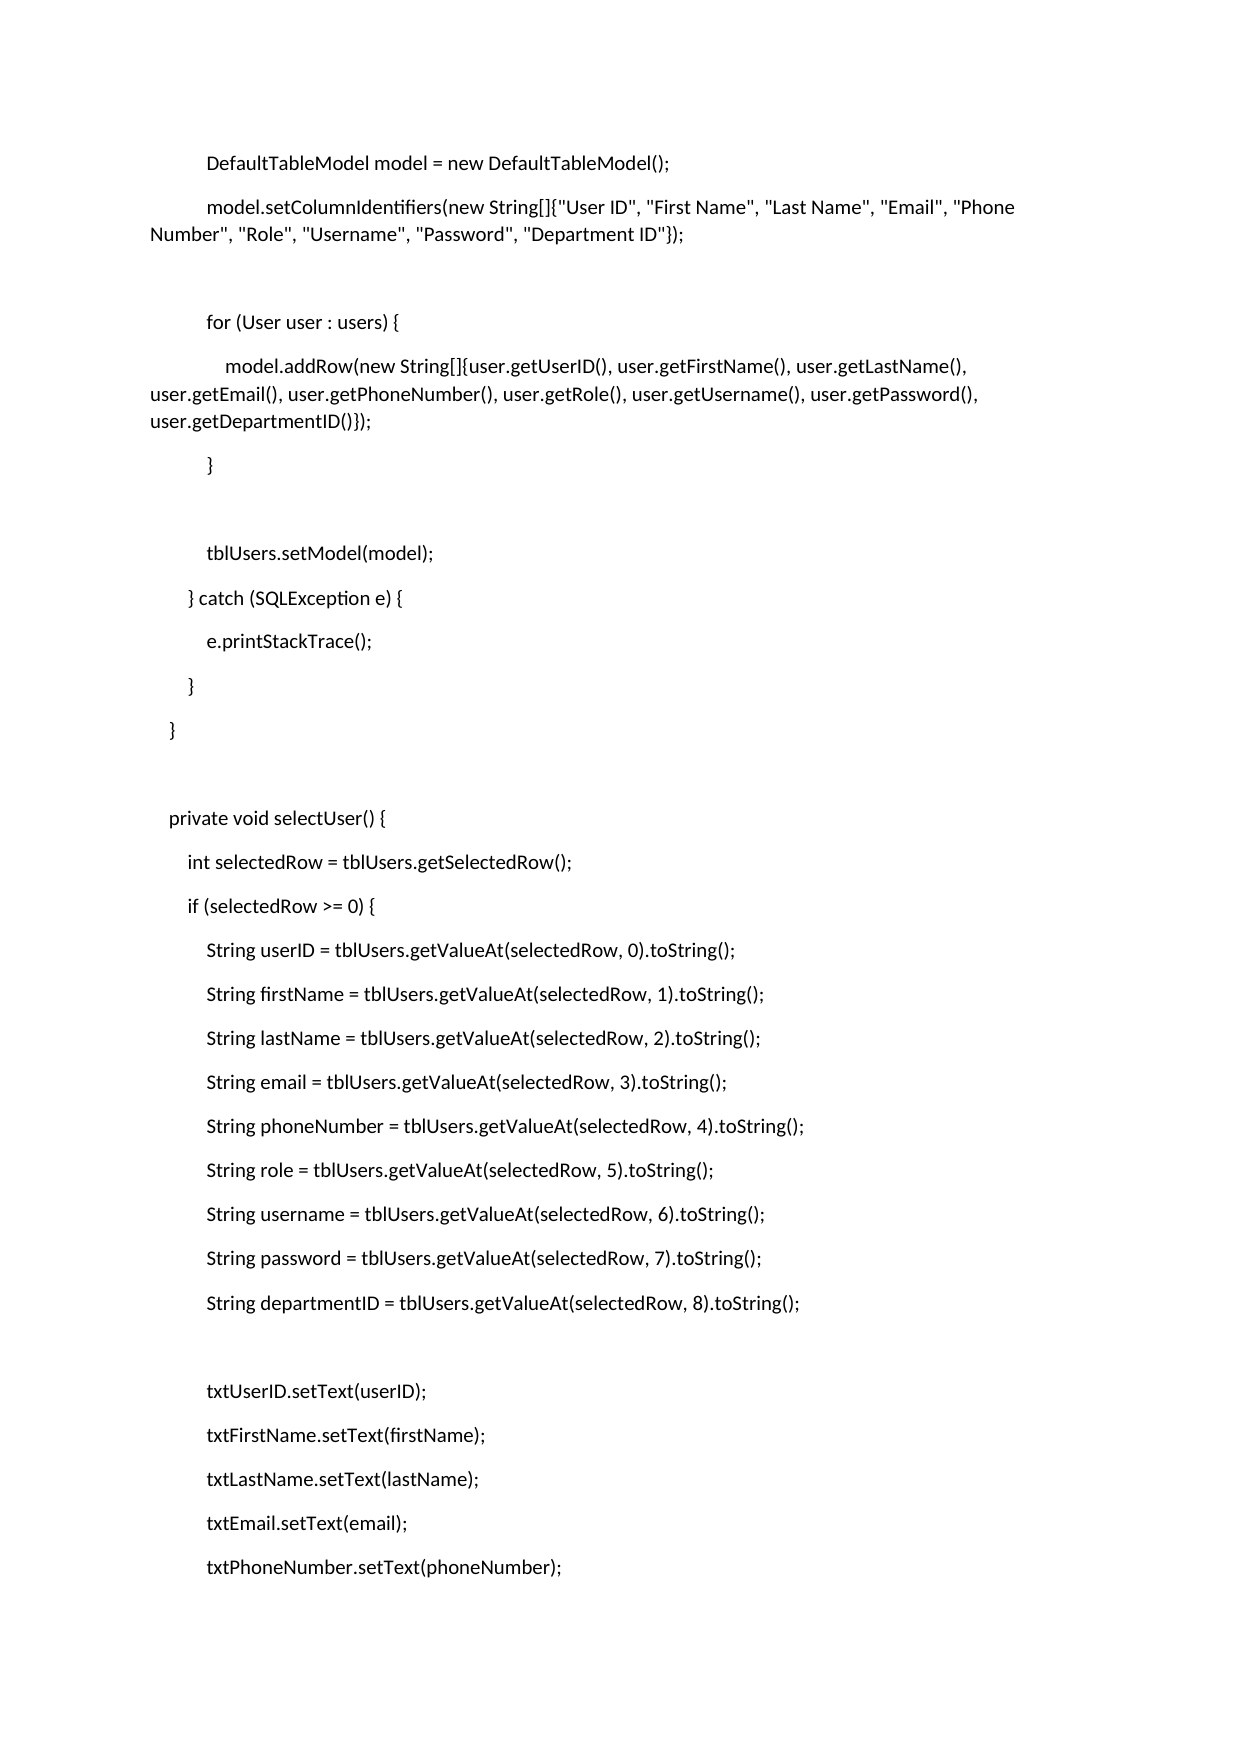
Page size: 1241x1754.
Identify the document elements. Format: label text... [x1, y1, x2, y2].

text } [150, 452, 1090, 478]
text DefaultTableModel model = new DefaultTableModel(); [150, 150, 1090, 175]
text txtLastName.setText(lastName); [150, 1466, 1090, 1491]
text String firstName = tblUsers.getValueAt(selectedRow, 1).toString(); [150, 981, 1090, 1007]
text if (selectedRow >= 0) { [150, 893, 1090, 918]
text } [150, 673, 1090, 698]
text tblUsers.setModel(model); [150, 541, 1090, 566]
text String role = tblUsers.getValueAt(selectedRow, 5).toString(); [150, 1157, 1090, 1183]
text String userID = tblUsers.getValueAt(selectedRow, 0).toString(); [150, 937, 1090, 963]
text String departmentID = tblUsers.getValueAt(selectedRow, 8).toString(); [150, 1290, 1090, 1315]
text for (User user : users) { [150, 309, 1090, 335]
text String password = tblUsers.getValueAt(selectedRow, 7).toString(); [150, 1246, 1090, 1271]
text model.addRow(new String[]{user.getUserID(), user.getFirstName(), user.getLastName(), user.getEmail(), user.getPhoneNumber(), user.getRole(), user.getUsername(), user.getPassword(), user.getDepartmentID()}); [150, 354, 1090, 434]
text String phoneNumber = tblUsers.getValueAt(selectedRow, 4).toString(); [150, 1113, 1090, 1139]
text txtPhoneNumber.setText(phoneNumber); [150, 1554, 1090, 1579]
text txtEmail.setText(email); [150, 1510, 1090, 1535]
text txtFirstName.setText(firstName); [150, 1422, 1090, 1447]
text } catch (SQLException e) { [150, 585, 1090, 610]
text model.setColumnIdentifiers(new String[]{"User ID", "First Name", "Last Name", "Email", "Phone Number", "Role", "Username", "Password", "Department ID"}); [150, 194, 1090, 247]
text String lastName = tblUsers.getValueAt(selectedRow, 2).toString(); [150, 1025, 1090, 1051]
text int selectedRow = tblUsers.getSelectedRow(); [150, 849, 1090, 874]
text txtUserID.setText(userID); [150, 1378, 1090, 1403]
text String username = tblUsers.getValueAt(selectedRow, 6).toString(); [150, 1202, 1090, 1227]
text private void selectUser() { [150, 805, 1090, 830]
text e.printStackTrace(); [150, 629, 1090, 654]
text String email = tblUsers.getValueAt(selectedRow, 3).toString(); [150, 1069, 1090, 1095]
text } [150, 717, 1090, 742]
